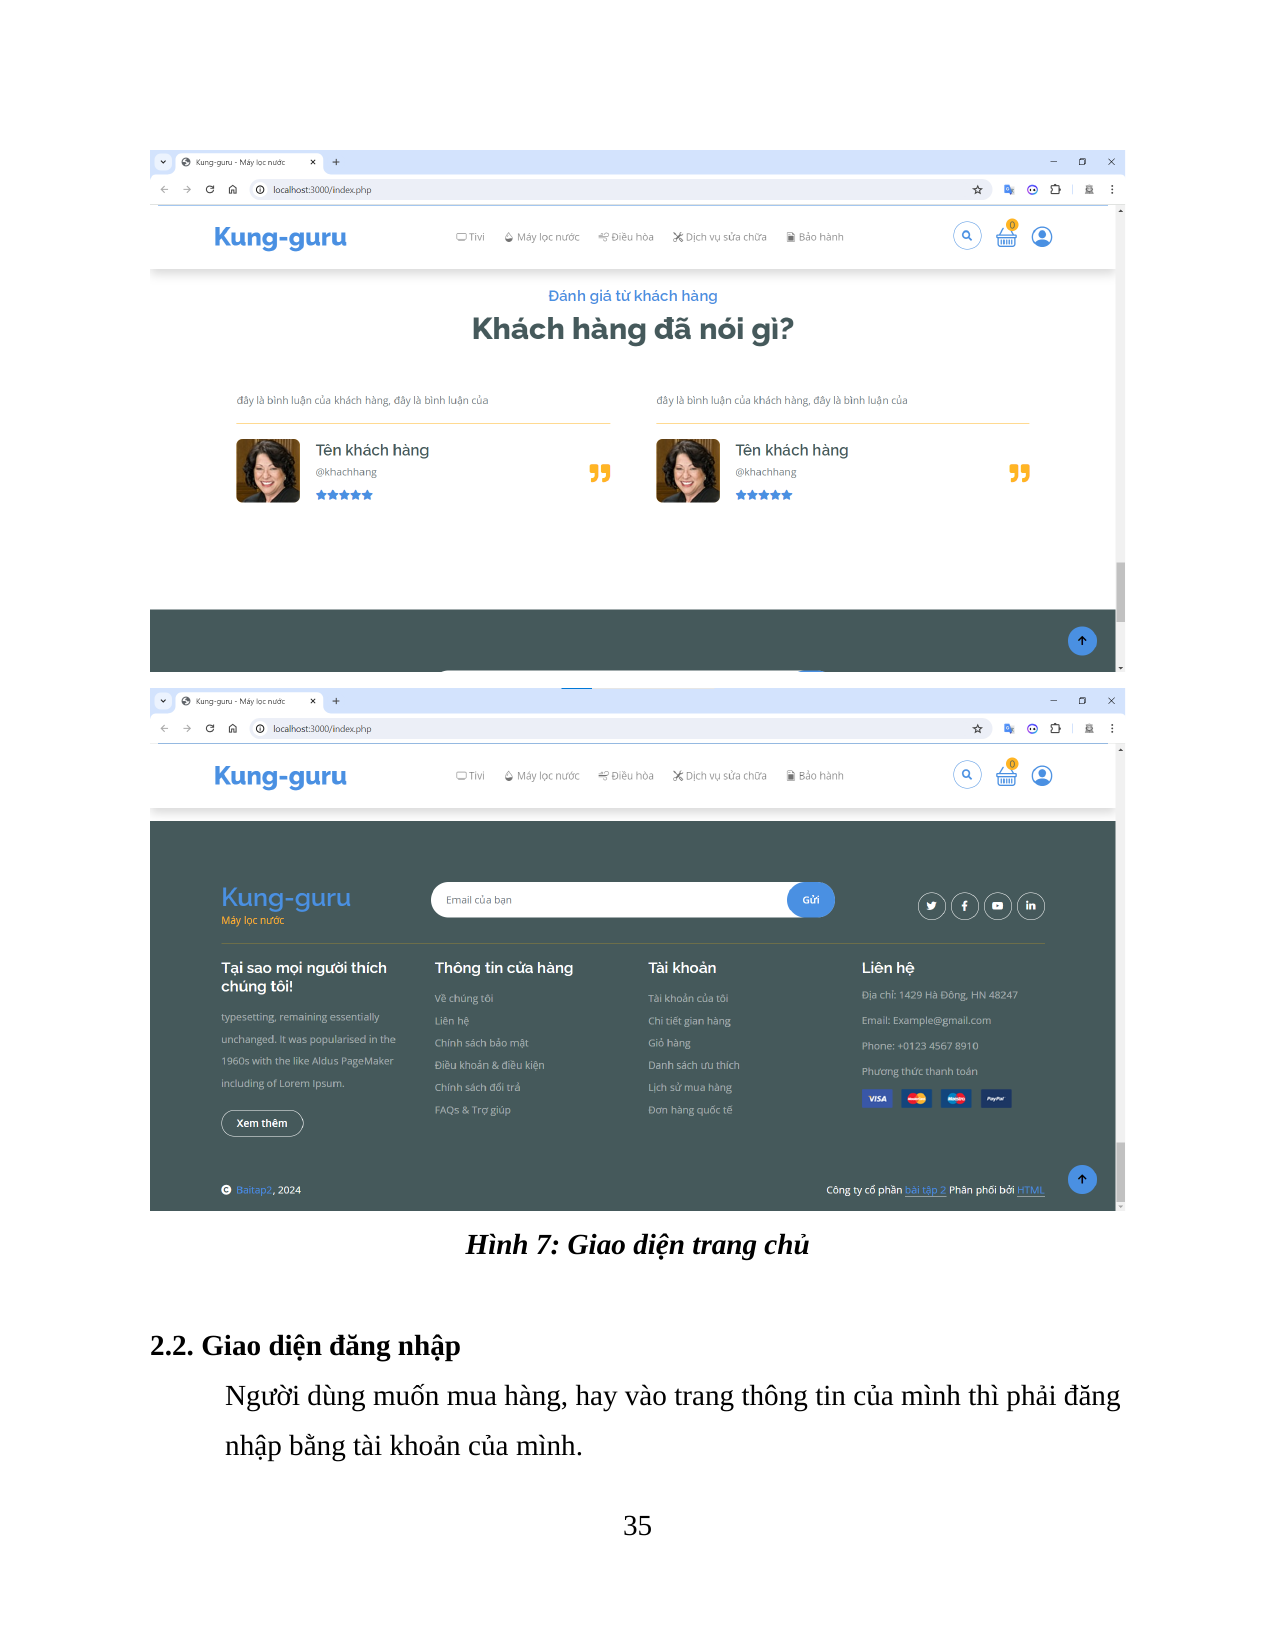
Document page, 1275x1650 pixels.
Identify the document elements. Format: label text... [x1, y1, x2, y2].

picture [150, 688, 1125, 1211]
list Người dùng muốn mua hàng, hay vào trang thông tin của mình thì phải đăng [150, 1378, 1125, 1412]
list Hình 7: Giao diện trang chủ [150, 1227, 1125, 1261]
list nhập bằng tài khoản của mình. [150, 1428, 1125, 1462]
list Giao diện đăng nhập [150, 1328, 1125, 1361]
picture [150, 150, 1125, 672]
